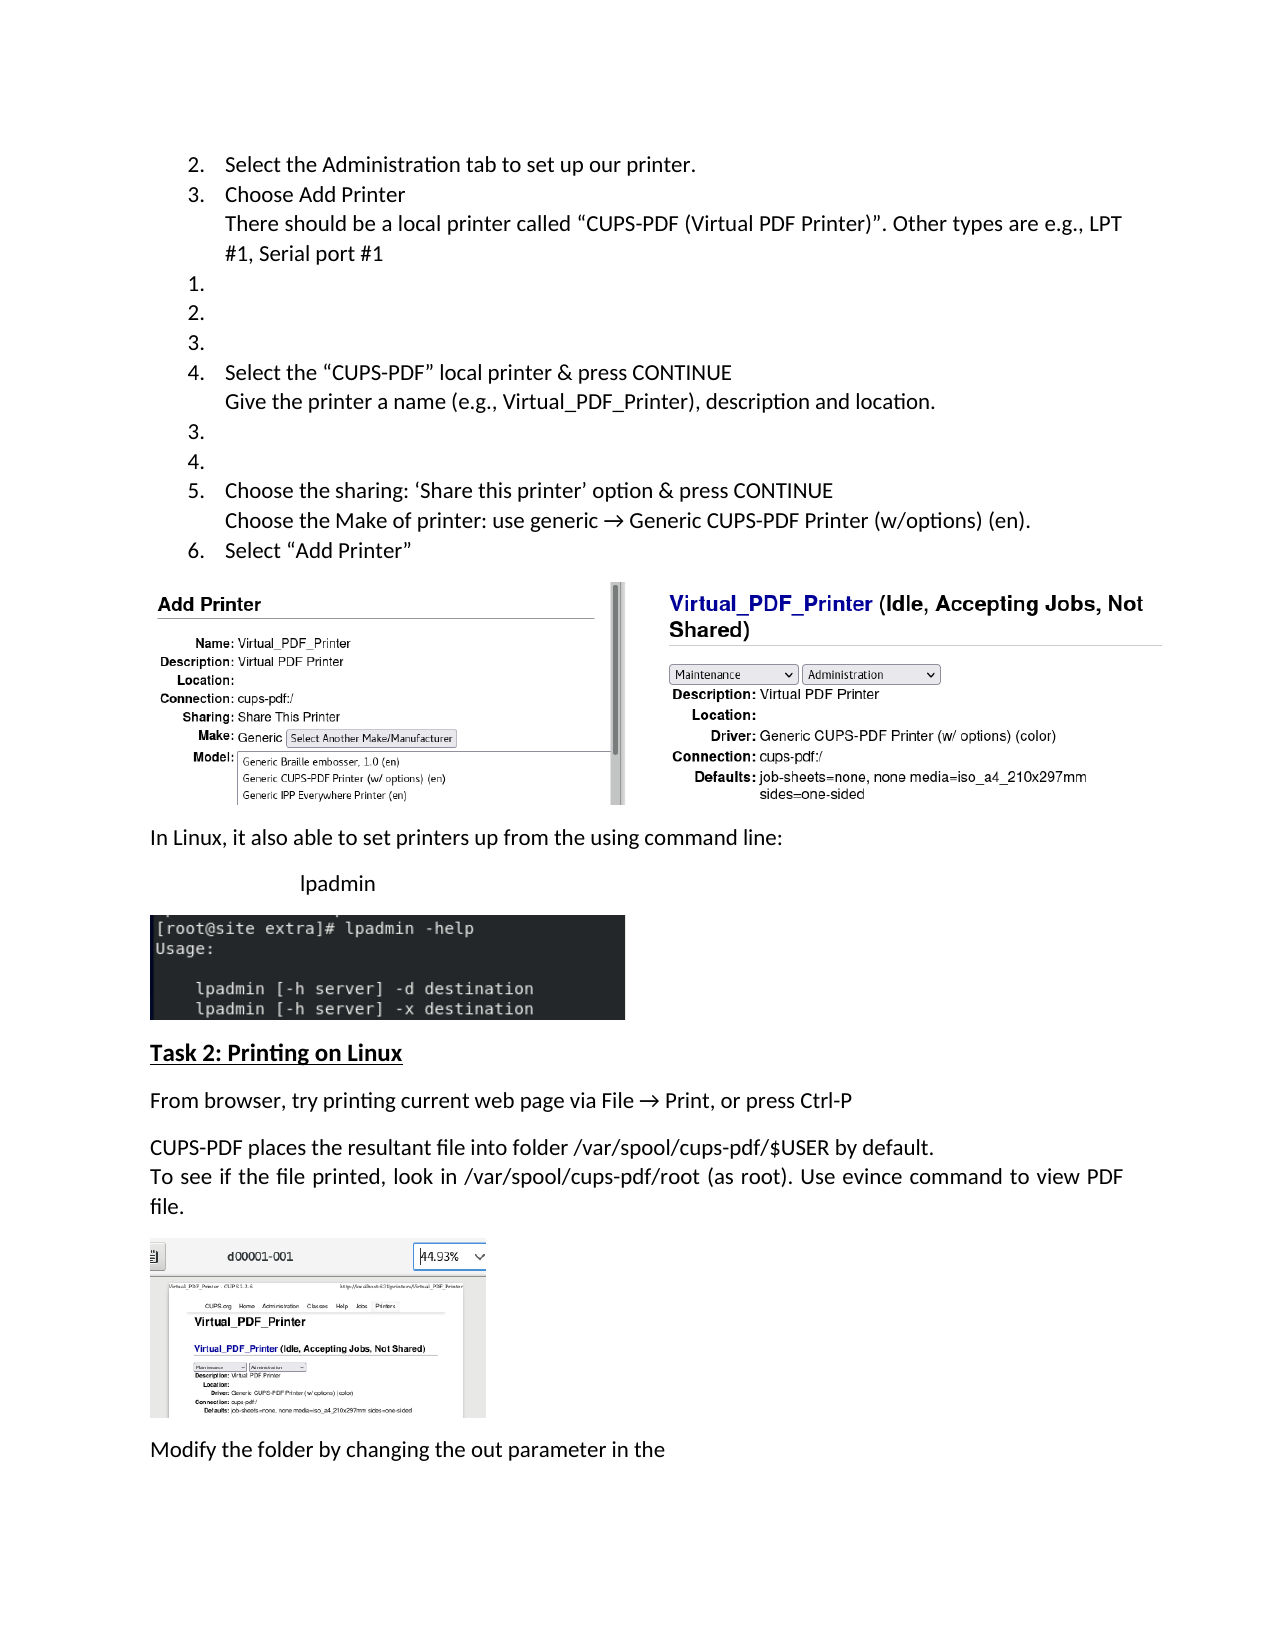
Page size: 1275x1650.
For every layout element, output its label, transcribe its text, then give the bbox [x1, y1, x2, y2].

list Choose the Make of printer: use generic → Generic CUPS-PDF Printer (w/options) (en). [225, 506, 1125, 534]
list Choose Add Printer [187, 180, 1125, 208]
picture [150, 1238, 486, 1418]
picture [150, 915, 625, 1020]
list Choose the sharing: ‘Share this printer’ option & press CONTINUE [187, 477, 1125, 504]
picture [660, 583, 1173, 806]
text In Linux, it also able to set printers up from the using command line: [150, 823, 1125, 851]
text lpadmin [225, 869, 1125, 897]
text Task 2: Printing on Linux [150, 1037, 1125, 1068]
text CUPS-PDF places the resultant file into folder /var/spool/cups-pdf/$USER by default. [150, 1133, 1125, 1161]
text To see if the file printed, look in /var/spool/cups-pdf/root (as root). Use evince command to view PDF file. [150, 1162, 1125, 1220]
text Modify the folder by changing the out parameter in the [150, 1436, 1125, 1464]
list Select the Administration tab to set up our printer. [187, 150, 1125, 178]
list Select “Add Printer” [187, 536, 1125, 564]
list Select the “CUPS-PDF” local printer & press CONTINUE [187, 358, 1125, 386]
list There should be a local printer called “CUPS-PDF (Virtual PDF Printer)”. Other types are e.g., LPT #1, Serial port #1 [225, 209, 1125, 267]
list Give the printer a name (e.g., Virtual_PDF_Printer), description and location. [225, 387, 1125, 416]
picture [150, 582, 625, 805]
text From browser, try printing current web page via File → Print, or press Ctrl-P [150, 1086, 1125, 1114]
